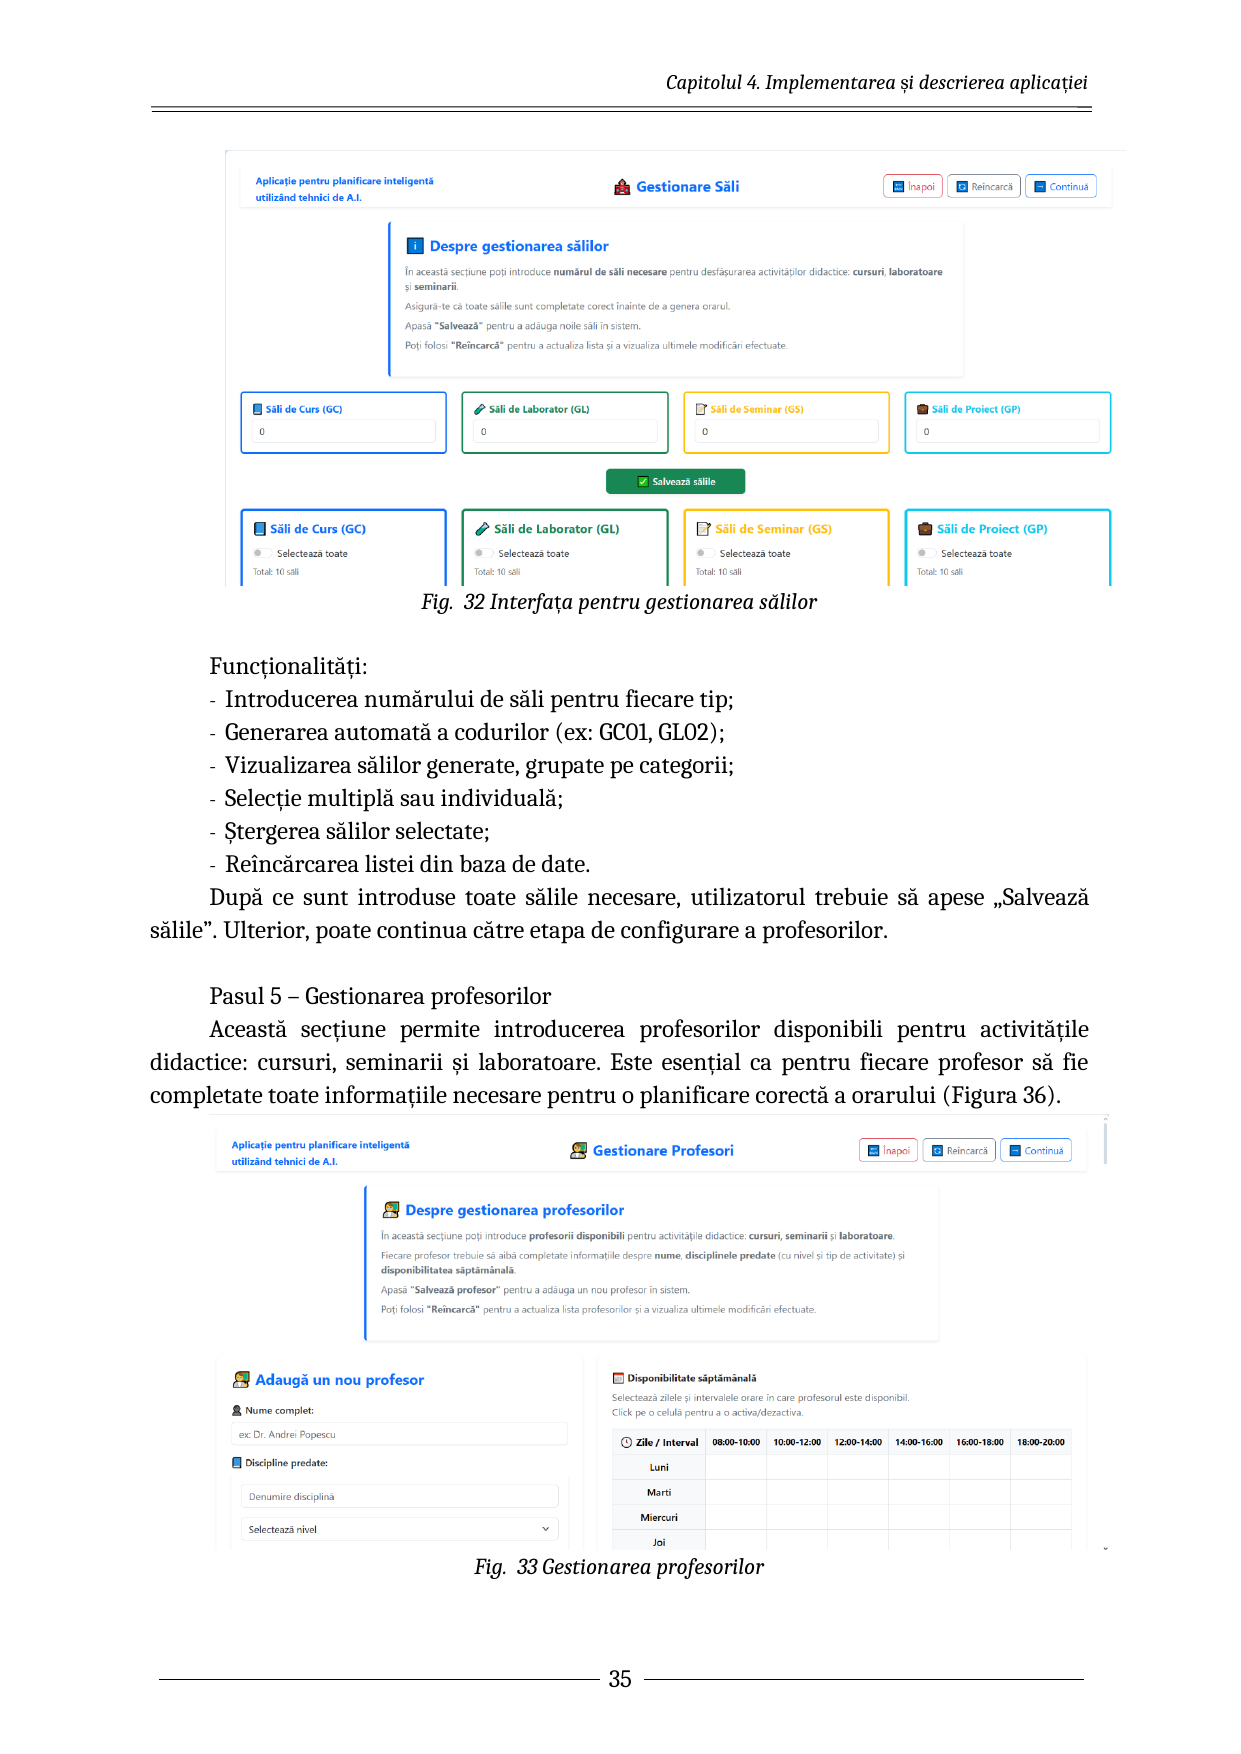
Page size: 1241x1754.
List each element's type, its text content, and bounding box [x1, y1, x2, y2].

list Ștergerea sălilor selectate; [209, 817, 1090, 846]
text După ce sunt introduse toate sălile necesare, utilizatorul trebuie să apese „Salvează sălile”. Ulterior, poate continua către etapa de configurare a profesorilor. [150, 883, 1090, 945]
list Generarea automată a codurilor (ex: GC01, GL02); [209, 718, 1090, 747]
text Această secțiune permite introducerea profesorilor disponibili pentru activitățile didactice: cursuri, seminarii și laboratoare. Este esențial ca pentru fiecare profesor să fie completate toate informațiile necesare pentru o planificare corectă a orarului (Figura 36). [150, 1015, 1090, 1110]
text Pasul 5 – Gestionarea profesorilor [150, 982, 1090, 1011]
list Introducerea numărului de săli pentru fiecare tip; [209, 685, 1090, 714]
list Reîncărcarea listei din baza de date. [209, 850, 1090, 879]
picture [225, 150, 1127, 586]
list Selecție multiplă sau individuală; [209, 784, 1090, 813]
picture [209, 1114, 1109, 1550]
subtitle Fig. 37 Interfața pentru gestionarea sălilor [150, 589, 1090, 615]
list Vizualizarea sălilor generate, grupate pe categorii; [209, 751, 1090, 780]
subtitle Fig. 38 Gestionarea profesorilor [150, 1553, 1090, 1580]
text Funcționalități: [150, 652, 1090, 681]
